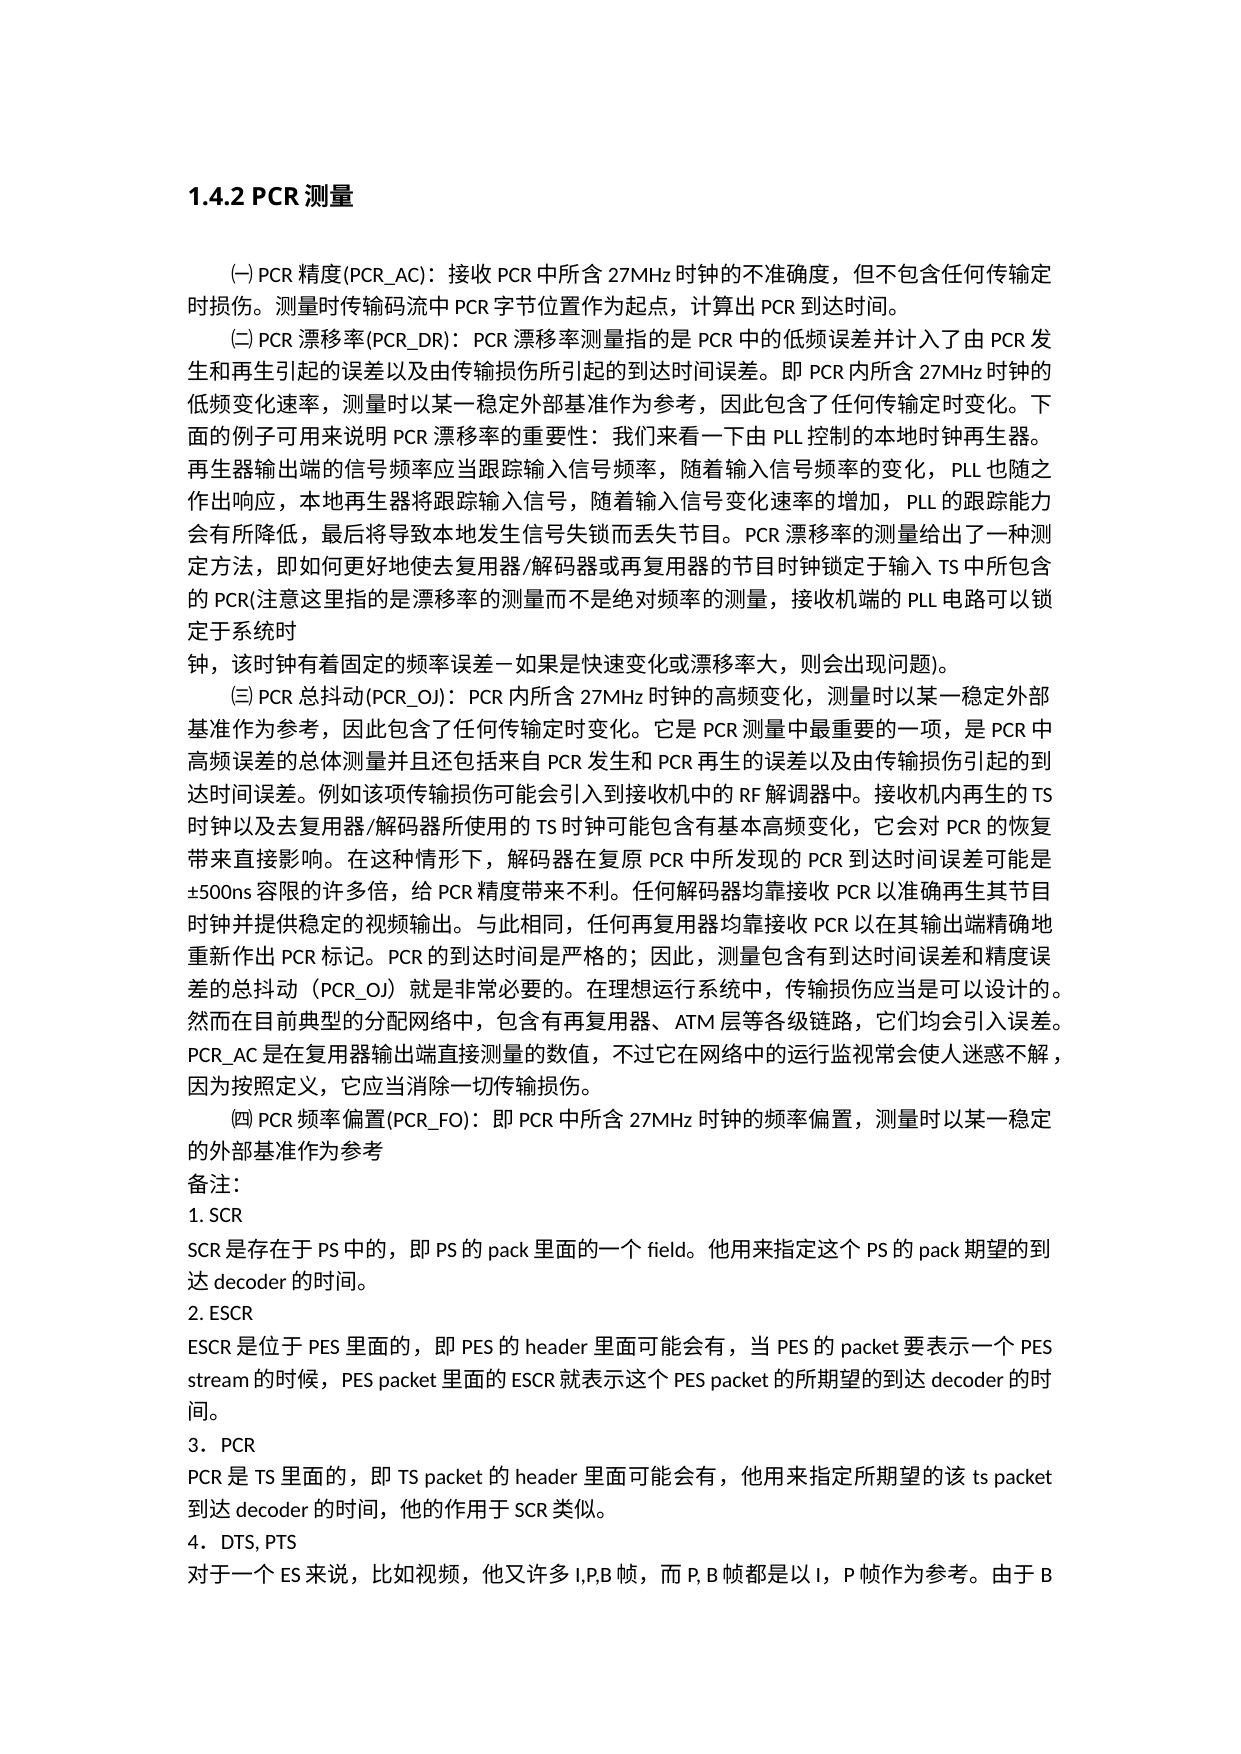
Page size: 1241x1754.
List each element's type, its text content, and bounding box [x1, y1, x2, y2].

text ㈡PCR漂移率(PCR_DR)：PCR漂移率测量指的是PCR中的低频误差并计入了由PCR发生和再生引起的误差以及由传输损伤所引起的到达时间误差。即PCR内所含27MHz时钟的低频变化速率，测量时以某一稳定外部基准作为参考，因此包含了任何传输定时变化。下面的例子可用来说明PCR 漂移率的重要性：我们来看一下由PLL控制的本地时钟再生器。再生器输出端的信号频率应当跟踪输入信号频率，随着输入信号频率的变化，PLL也随之作出响应，本地再生器将跟踪输入信号，随着输入信号变化速率的增加，PLL的跟踪能力会有所降低，最后将导致本地发生信号失锁而丢失节目。PCR 漂移率的测量给出了一种测定方法，即如何更好地使去复用器/解码器或再复用器的节目时钟锁定于输入TS中所包含的PCR(注意这里指的是漂移率的测量而不是绝对频率的测量，接收机端的PLL电路可以锁定于系统时 [187, 321, 1053, 646]
text PCR是TS里面的，即TS packet的header里面可能会有，他用来指定所期望的该ts packet到达decoder的时间，他的作用于SCR类似。 [187, 1459, 1053, 1524]
text ㈢PCR总抖动(PCR_OJ)：PCR内所含27MHz时钟的高频变化，测量时以某一稳定外部基准作为参考，因此包含了任何传输定时变化。它是PCR测量中最重要的一项，是PCR中高频误差的总体测量并且还包括来自PCR发生和PCR再生的误差以及由传输损伤引起的到达时间误差。例如该项传输损伤可能会引入到接收机中的RF解调器中。接收机内再生的TS时钟以及去复用器/解码器所使用的TS时钟可能包含有基本高频变化，它会对PCR的恢复带来直接影响。在这种情形下，解码器在复原PCR中所发现的PCR到达时间误差可能是±500ns容限的许多倍，给PCR精度带来不利。任何解码器均靠接收PCR以准确再生其节目时钟并提供稳定的视频输出。与此相同，任何再复用器均靠接收PCR以在其输出端精确地重新作出PCR标记。PCR的到达时间是严格的；因此，测量包含有到达时间误差和精度误差的总抖动（PCR_OJ）就是非常必要的。在理想运行系统中，传输损伤应当是可以设计的。然而在目前典型的分配网络中，包含有再复用器、ATM 层等各级链路，它们均会引入误差。PCR_AC是在复用器输出端直接测量的数值，不过它在网络中的运行监视常会使人迷惑不解，因为按照定义，它应当消除一切传输损伤。 [187, 679, 1053, 1101]
text ㈣PCR频率偏置(PCR_FO)：即PCR中所含27MHz 时钟的频率偏置，测量时以某一稳定的外部基准作为参考 [187, 1101, 1053, 1166]
subtitle 1.4.2 PCR测量 [187, 162, 1053, 227]
text 钟，该时钟有着固定的频率误差－如果是快速变化或漂移率大，则会出现问题)。 [187, 646, 1053, 679]
text ㈠PCR 精度(PCR_AC)：接收PCR中所含27MHz时钟的不准确度，但不包含任何传输定时损伤。测量时传输码流中PCR字节位置作为起点，计算出PCR 到达时间。 [187, 256, 1053, 321]
text ESCR是位于PES里面的，即PES的header里面可能会有，当PES的packet要表示一个PES stream的时候，PES packet里面的ESCR就表示这个PES packet的所期望的到达decoder的时间。 [187, 1329, 1053, 1426]
text 4．DTS, PTS [187, 1524, 1053, 1556]
text 3．PCR [187, 1426, 1053, 1459]
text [187, 1556, 1053, 1589]
text SCR是存在于PS中的，即PS的pack里面的一个field。他用来指定这个PS的pack期望的到达decoder的时间。 [187, 1231, 1053, 1296]
text 1. SCR [187, 1199, 1053, 1231]
text 备注： [187, 1166, 1053, 1199]
text 2. ESCR [187, 1296, 1053, 1329]
